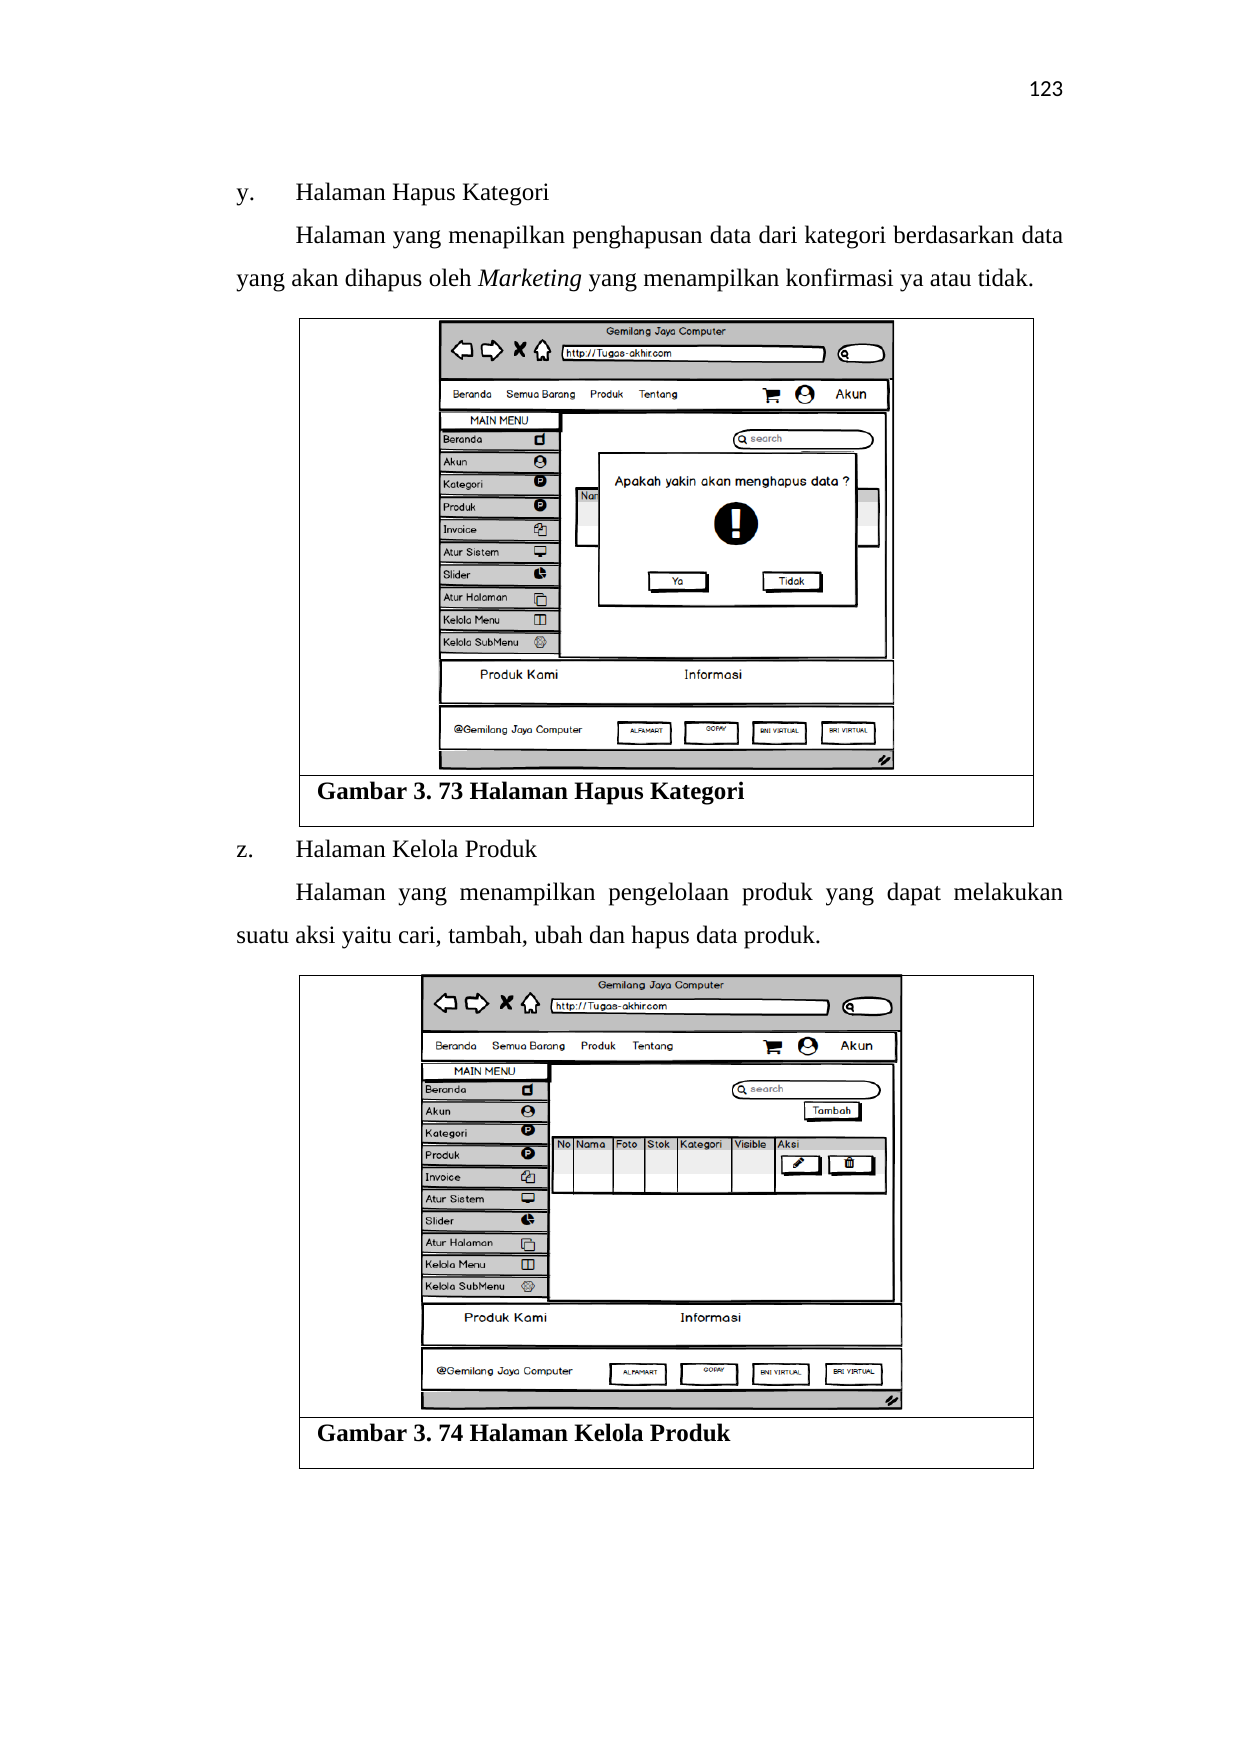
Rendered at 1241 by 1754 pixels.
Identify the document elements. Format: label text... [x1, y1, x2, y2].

table_header [300, 976, 1033, 1417]
table_header [300, 319, 1033, 775]
text Halaman yang menampilkan pengelolaan produk yang dapat melakukan suatu aksi yaitu cari, tambah, ubah dan hapus data produk. [236, 877, 1063, 949]
list Halaman Hapus Kategori [236, 177, 1063, 206]
text Halaman yang menapilkan penghapusan data dari kategori berdasarkan data yang akan dihapus oleh Marketing yang menampilkan konfirmasi ya atau tidak. [236, 220, 1063, 292]
list Halaman Kelola Produk [236, 834, 1063, 863]
